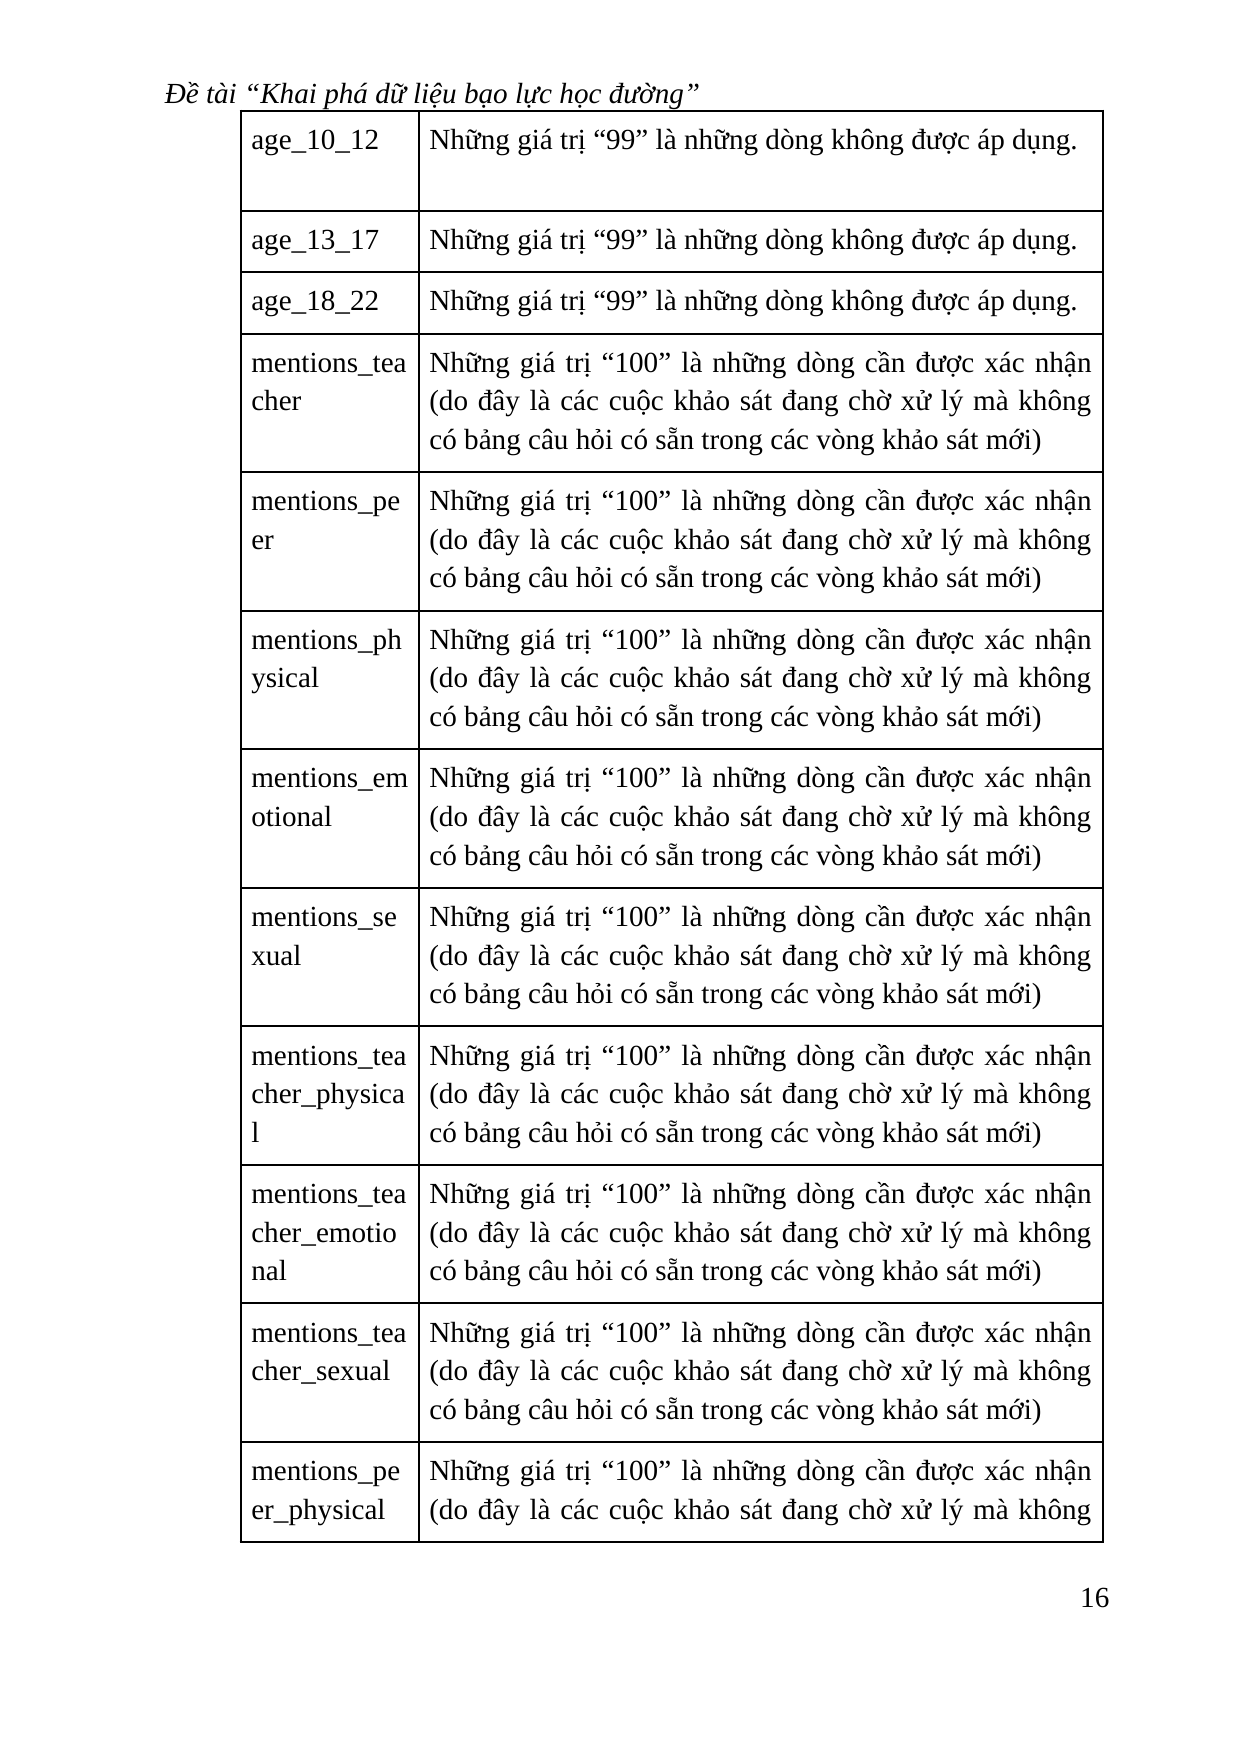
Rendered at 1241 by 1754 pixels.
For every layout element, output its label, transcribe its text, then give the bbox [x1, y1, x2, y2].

table_cell age_10_12 [242, 112, 418, 209]
table_cell mentions_teacher_emotional [242, 1166, 418, 1302]
table_cell mentions_teacher_sexual [242, 1304, 418, 1441]
table_cell mentions_physical [242, 612, 418, 748]
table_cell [242, 1443, 418, 1541]
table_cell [420, 1443, 1102, 1541]
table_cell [420, 212, 1102, 271]
table_cell mentions_peer [242, 473, 418, 609]
table_cell mentions_sexual [242, 889, 418, 1025]
table_cell mentions_teacher [242, 335, 418, 471]
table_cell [420, 273, 1102, 332]
table_cell mentions_teacher_physical [242, 1027, 418, 1164]
table_cell age_13_17 [242, 212, 418, 271]
table_cell mentions_emotional [242, 750, 418, 887]
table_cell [420, 112, 1102, 209]
table_cell age_18_22 [242, 273, 418, 332]
